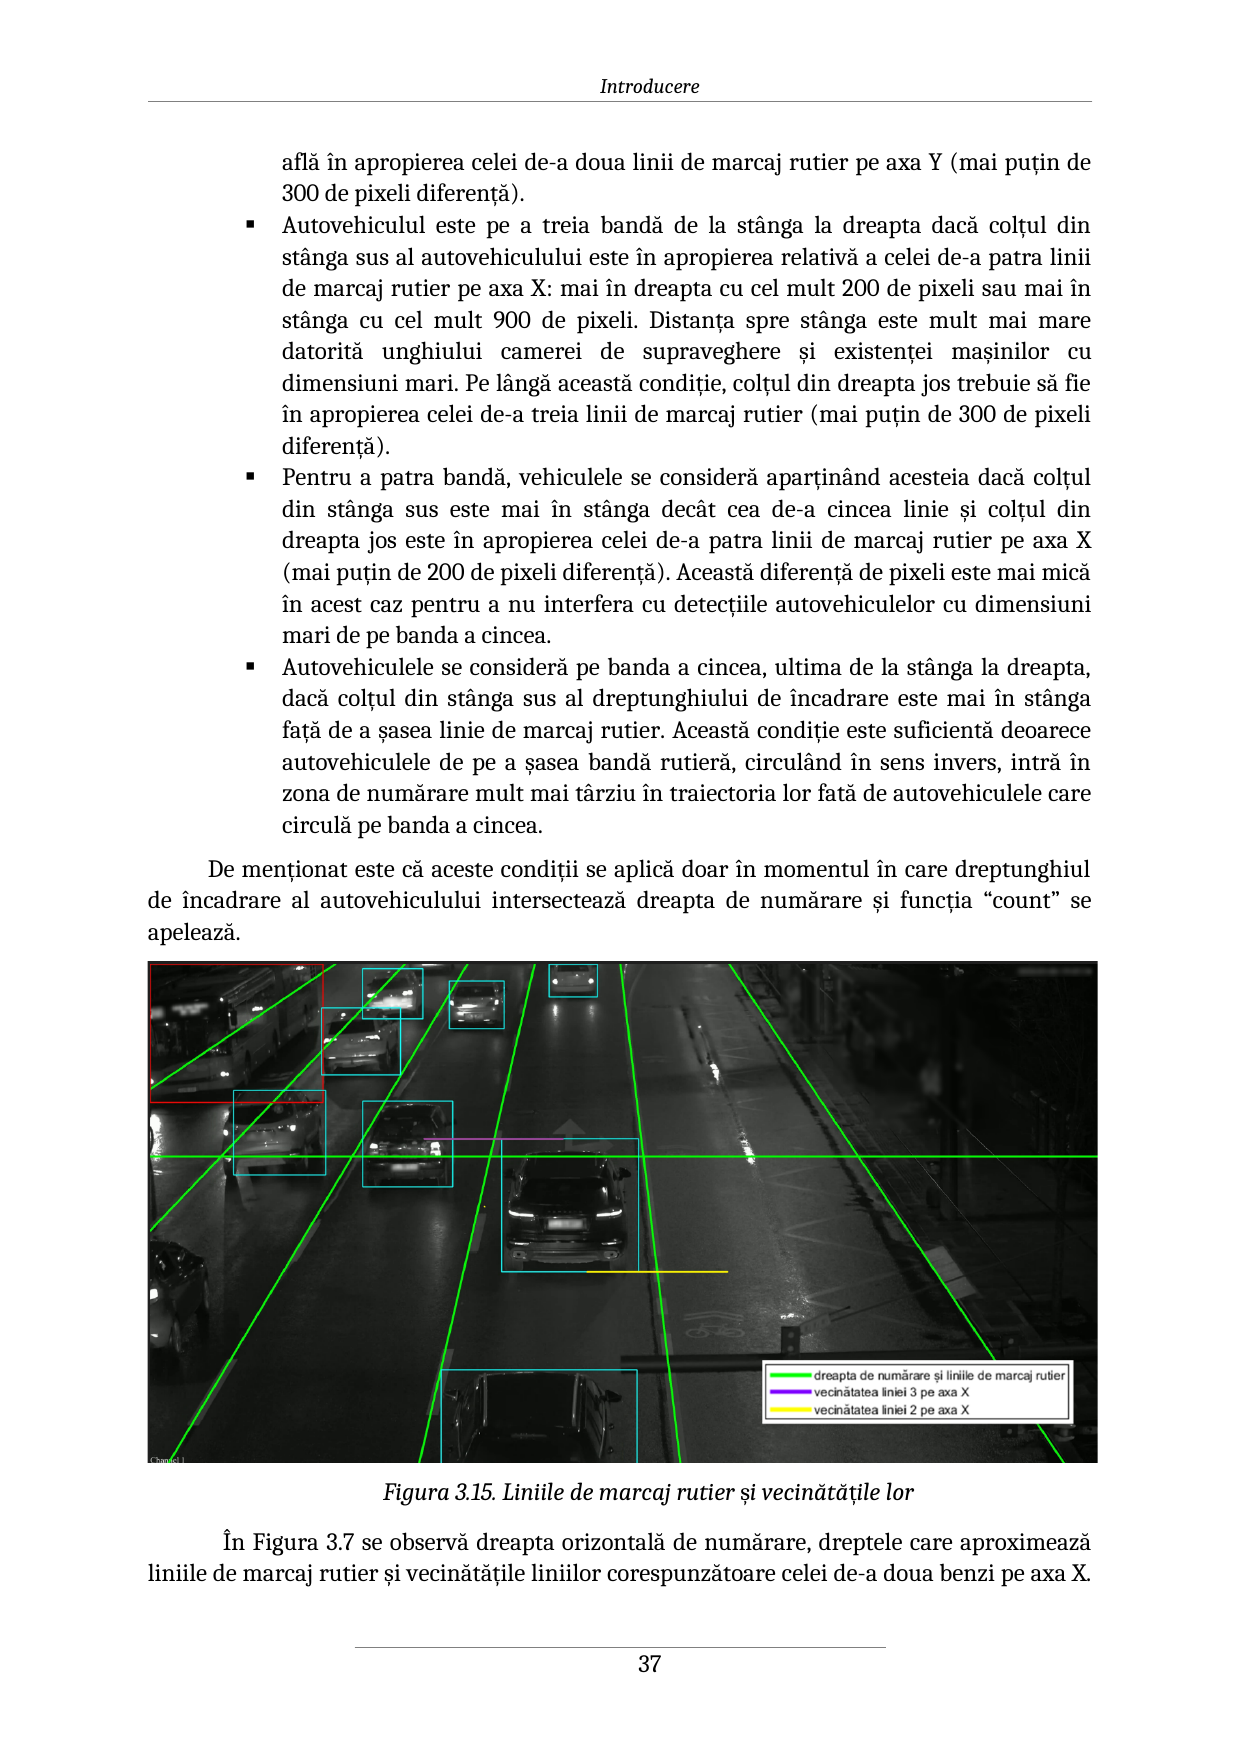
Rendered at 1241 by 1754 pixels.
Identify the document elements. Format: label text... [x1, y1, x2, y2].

list Pentru a patra bandă, vehiculele se consideră aparținând acesteia dacă colțul din stânga sus este mai în stânga decât cea de-a cincea linie și colțul din dreapta jos este în apropierea celei de-a patra linii de marcaj rutier pe axa X (mai puțin de 200 de pixeli diferență). Această diferență de pixeli este mai mică în acest caz pentru a nu interfera cu detecțiile autovehiculelor cu dimensiuni mari de pe banda a cincea. [244, 463, 1092, 650]
picture [147, 961, 1098, 1463]
list Autovehiculele se consideră pe banda a cincea, ultima de la stânga la dreapta, dacă colțul din stânga sus al dreptunghiului de încadrare este mai în stânga față de a șasea linie de marcaj rutier. Această condiție este suficientă deoarece autovehiculele de pe a șasea bandă rutieră, circulând în sens invers, intră în zona de numărare mult mai târziu în traiectoria lor fată de autovehiculele care circulă pe banda a cincea. [244, 653, 1092, 839]
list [244, 148, 1092, 208]
list Autovehiculul este pe a treia bandă de la stânga la dreapta dacă colțul din stânga sus al autovehiculului este în apropierea relativă a celei de-a patra linii de marcaj rutier pe axa X: mai în dreapta cu cel mult 200 de pixeli sau mai în stânga cu cel mult 900 de pixeli. Distanța spre stânga este mult mai mare datorită unghiului camerei de supraveghere și existenței mașinilor cu dimensiuni mari. Pe lângă această condiție, colțul din dreapta jos trebuie să fie în apropierea celei de-a treia linii de marcaj rutier (mai puțin de 300 de pixeli diferență). [244, 211, 1092, 461]
text De menționat este că aceste condiții se aplică doar în momentul în care dreptunghiul de încadrare al autovehiculului intersectează dreapta de numărare și funcția “count” se apelează. [148, 854, 1092, 946]
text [148, 1528, 1092, 1588]
